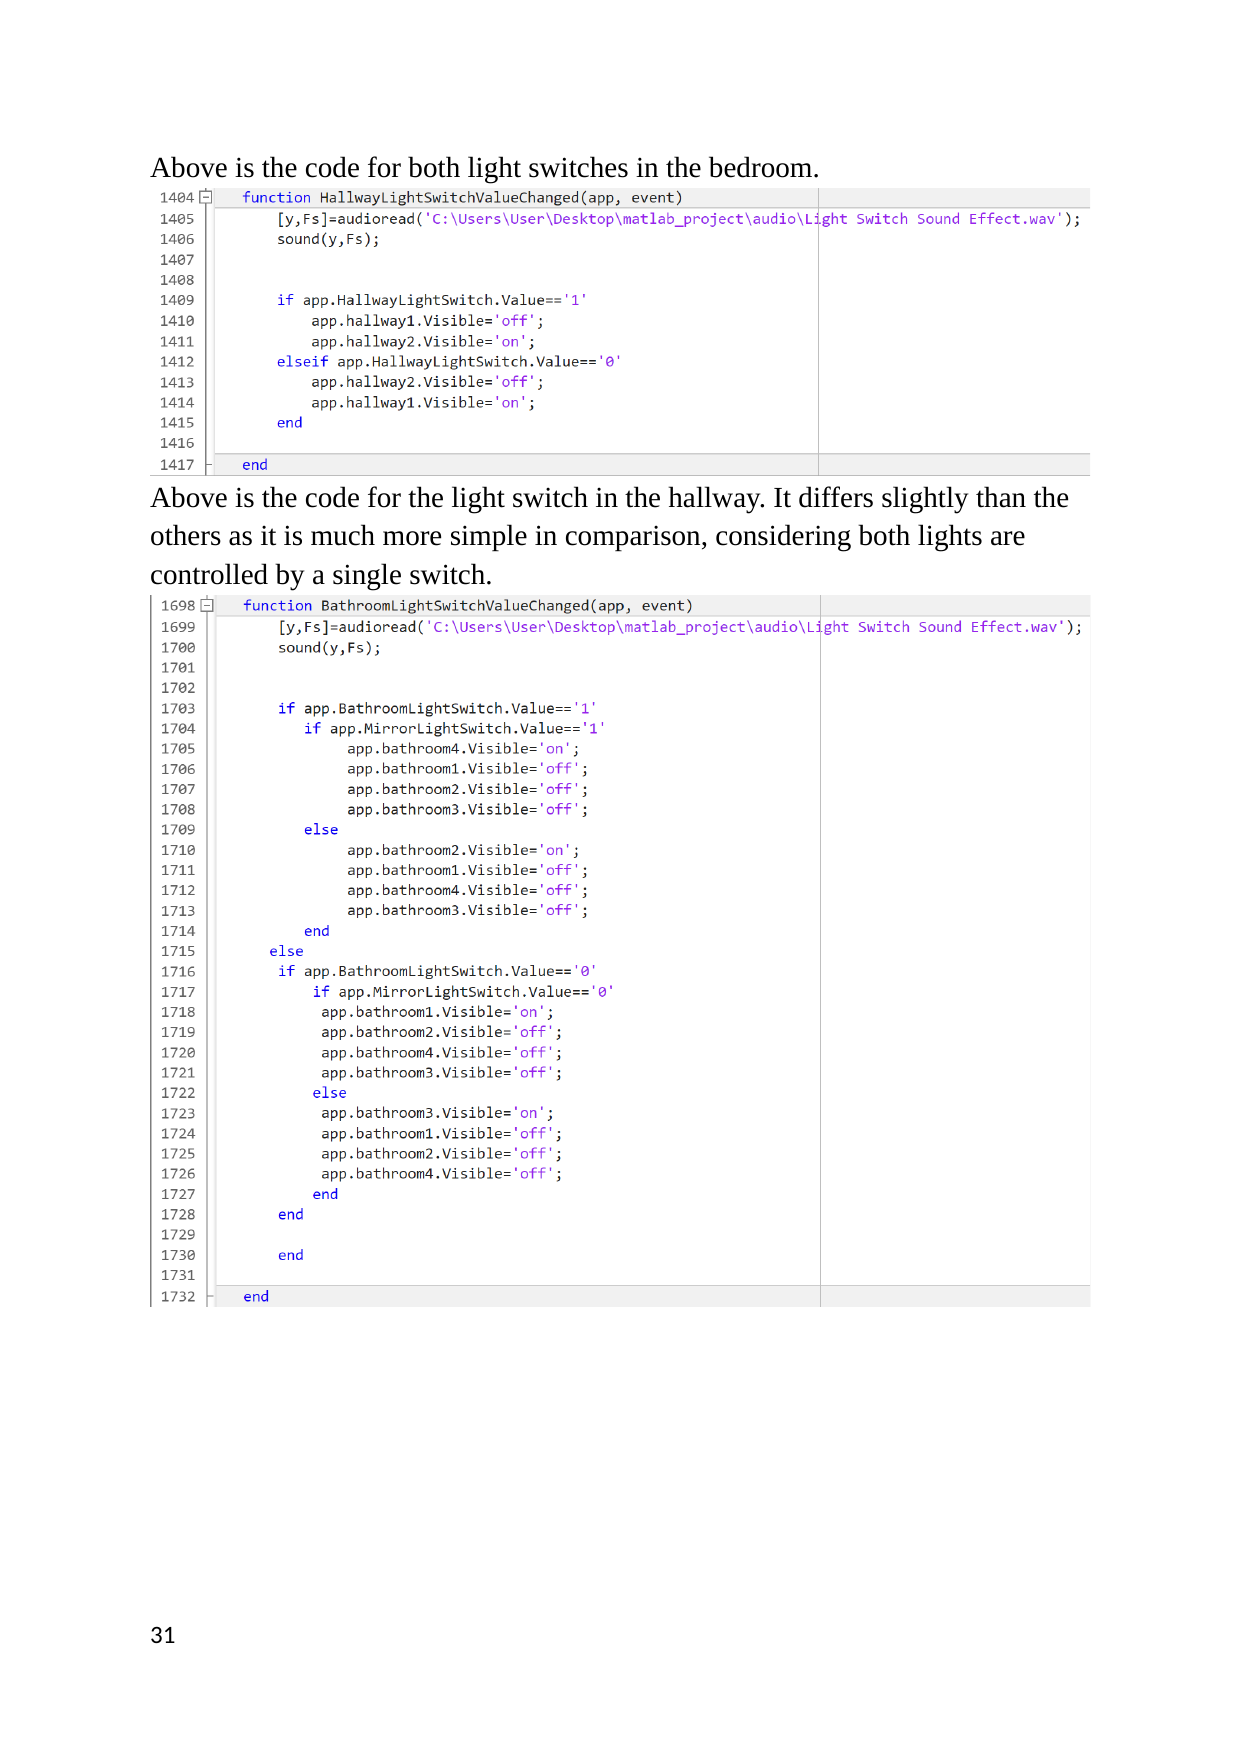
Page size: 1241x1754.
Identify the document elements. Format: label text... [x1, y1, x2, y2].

text Above is the code for both light switches in the bedroom. [150, 150, 1090, 183]
text Above is the code for the light switch in the hallway. It differs slightly than the others as it is much more simple in comparison, considering both lights are controlled by a single switch. [150, 480, 1090, 590]
picture [150, 595, 1091, 1307]
picture [150, 188, 1091, 476]
